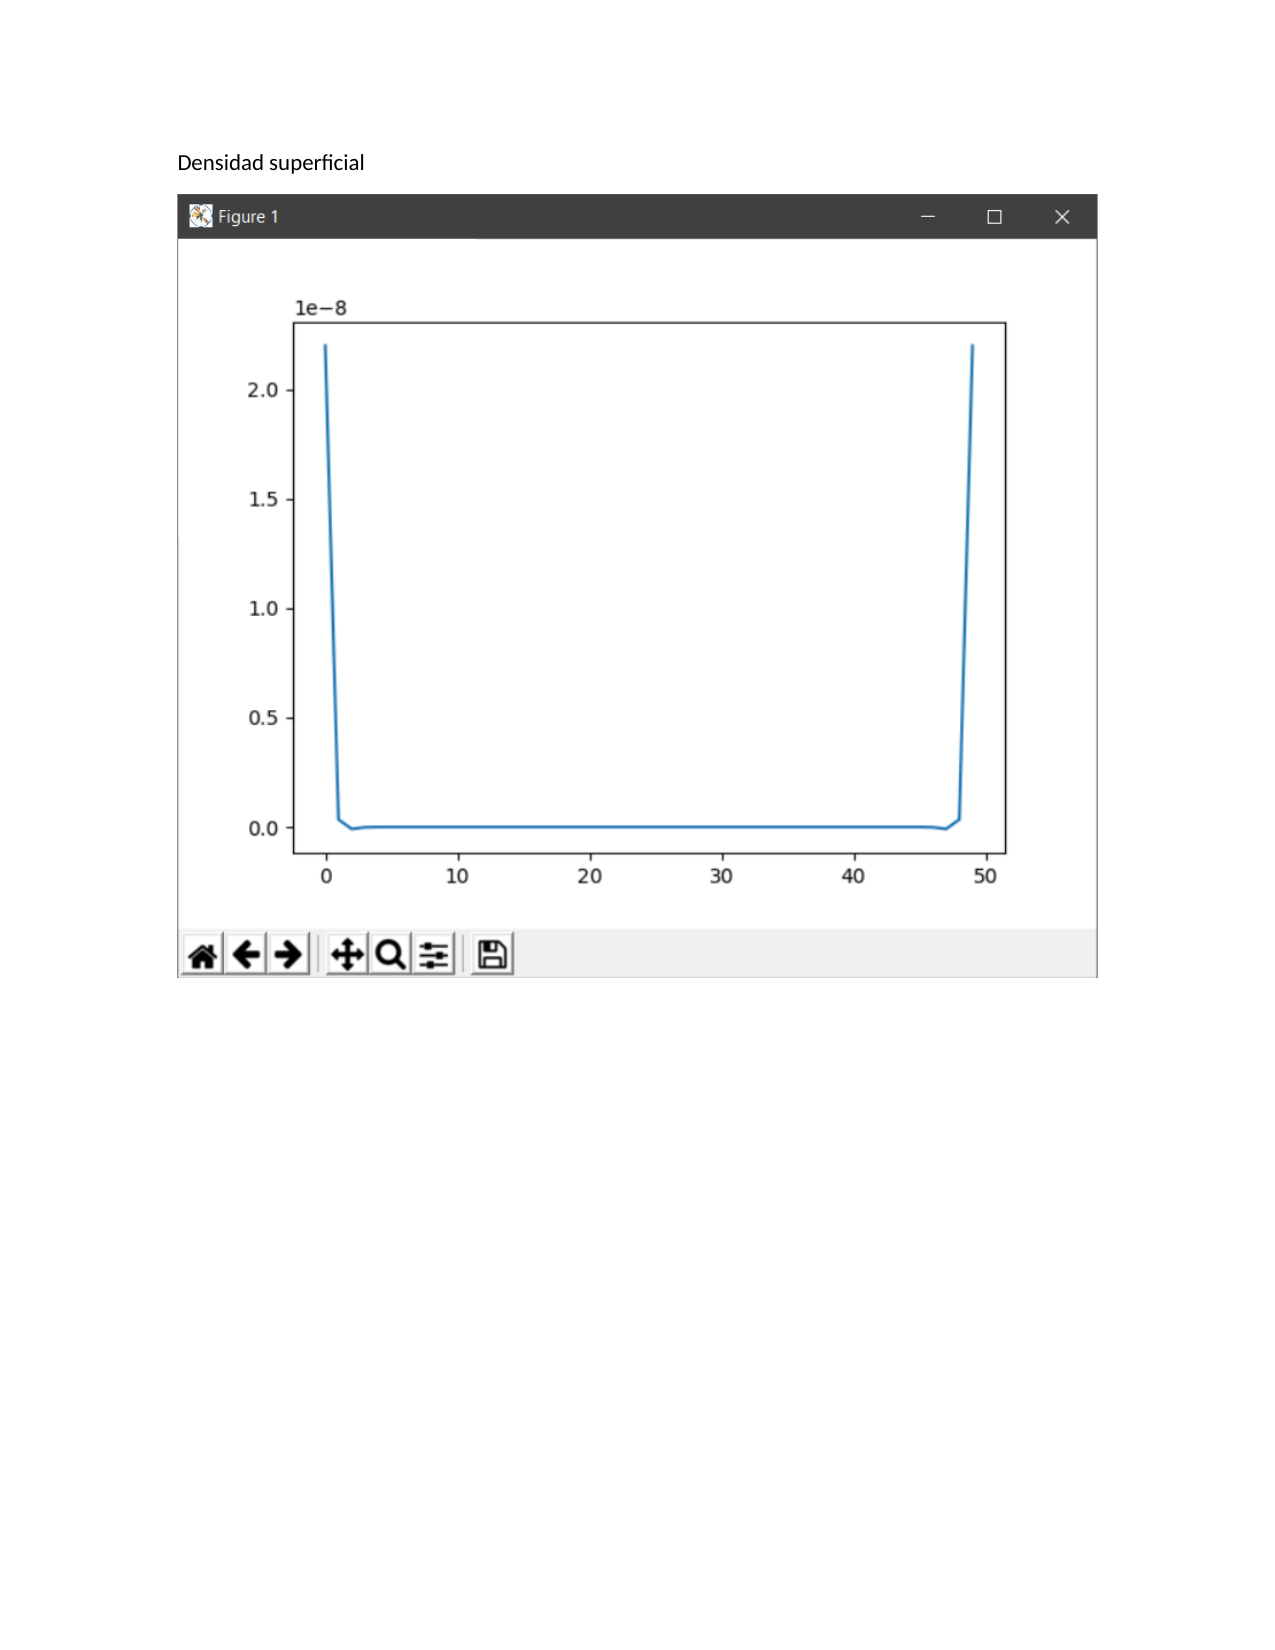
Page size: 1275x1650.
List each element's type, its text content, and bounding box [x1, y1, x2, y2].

text Densidad superficial [177, 148, 1098, 176]
picture [177, 194, 1098, 978]
